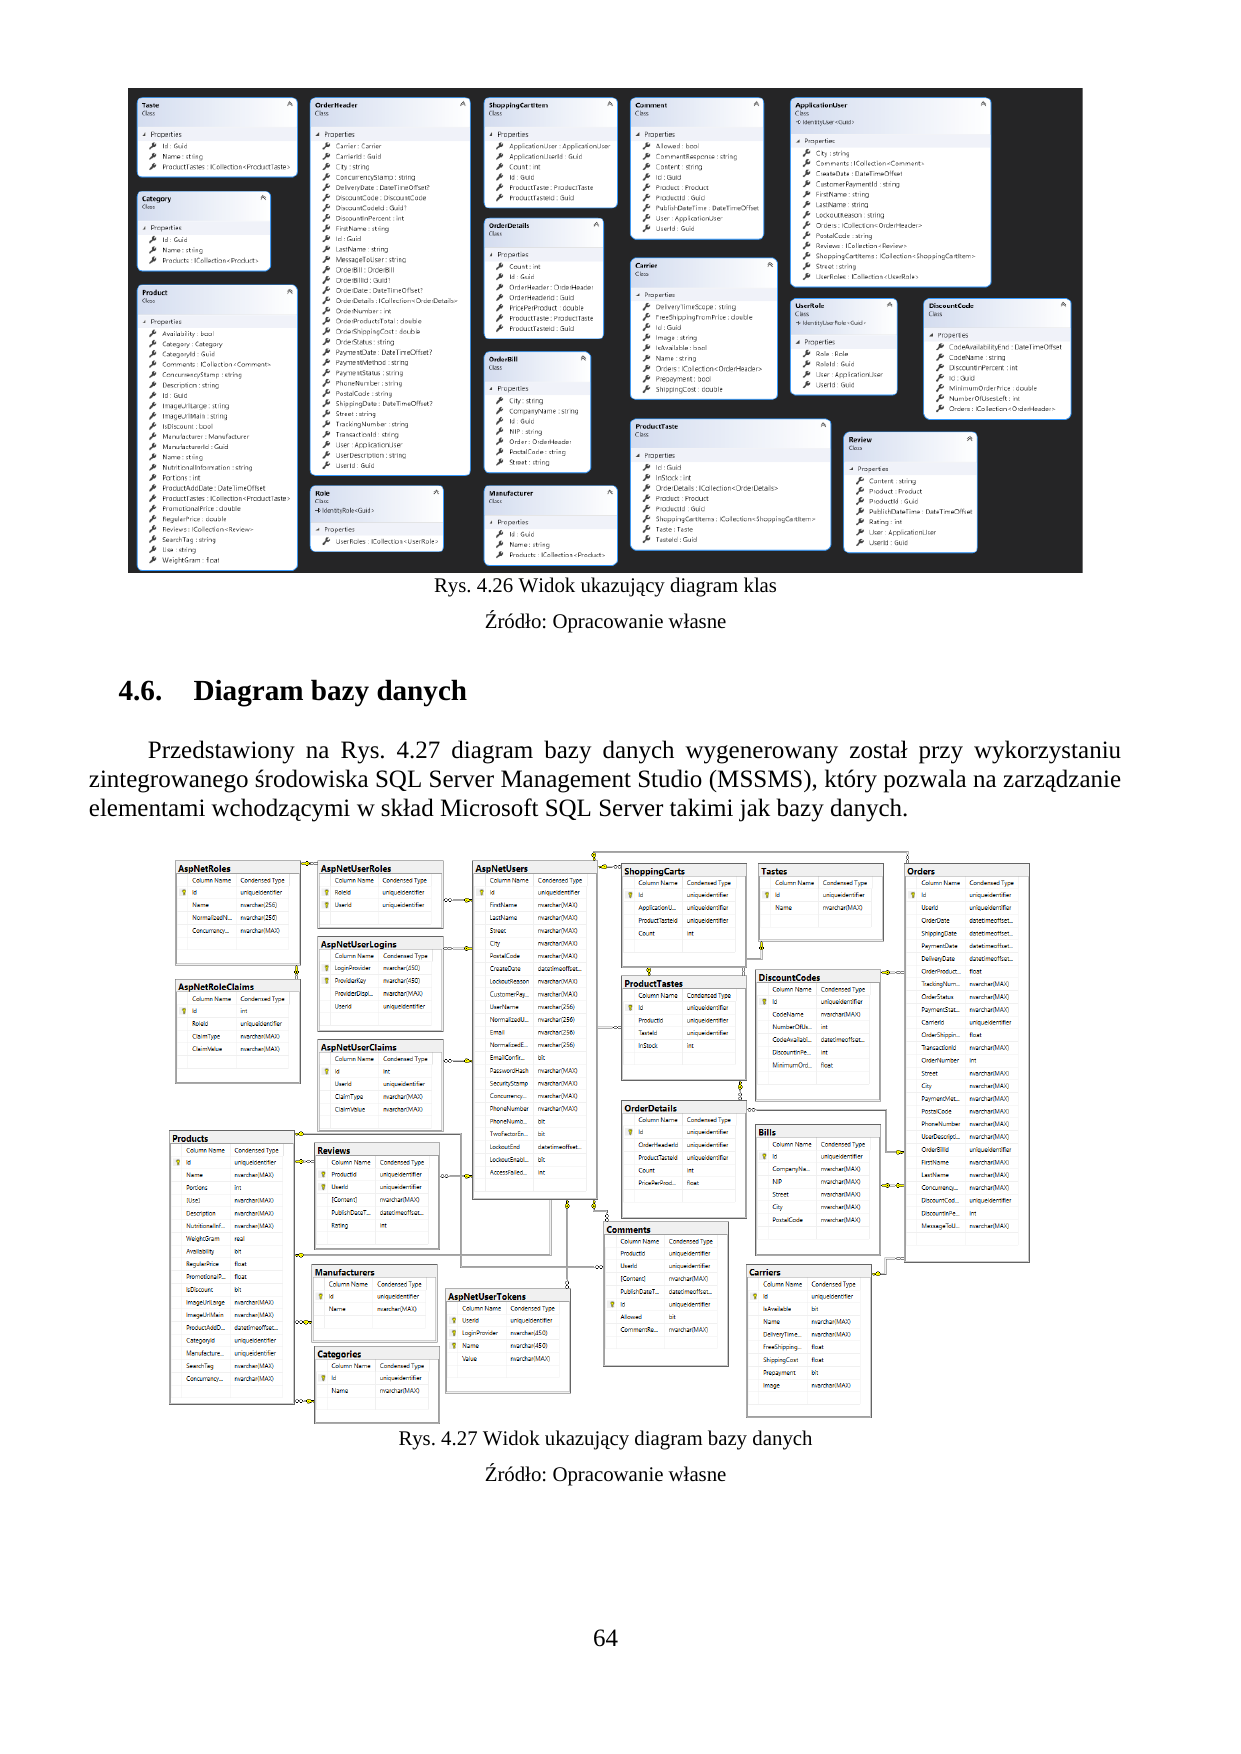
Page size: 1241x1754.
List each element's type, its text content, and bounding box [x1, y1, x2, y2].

picture [163, 850, 1047, 1426]
subtitle Diagram bazy danych [118, 673, 1122, 707]
text Źródło: Opracowanie własne [89, 608, 1122, 633]
text Przedstawiony na Rys. 4.27 diagram bazy danych wygenerowany został przy wykorzystaniu zintegrowanego środowiska SQL Server Management Studio (MSSMS), który pozwala na zarządzanie elementami wchodzącymi w skład Microsoft SQL Server takimi jak bazy danych. [89, 736, 1122, 822]
text Źródło: Opracowanie własne [89, 1462, 1122, 1486]
picture [128, 88, 1083, 573]
text Rys. 4.27 Widok ukazujący diagram bazy danych [89, 1426, 1122, 1450]
text Rys. 4.26 Widok ukazujący diagram klas [89, 572, 1122, 597]
